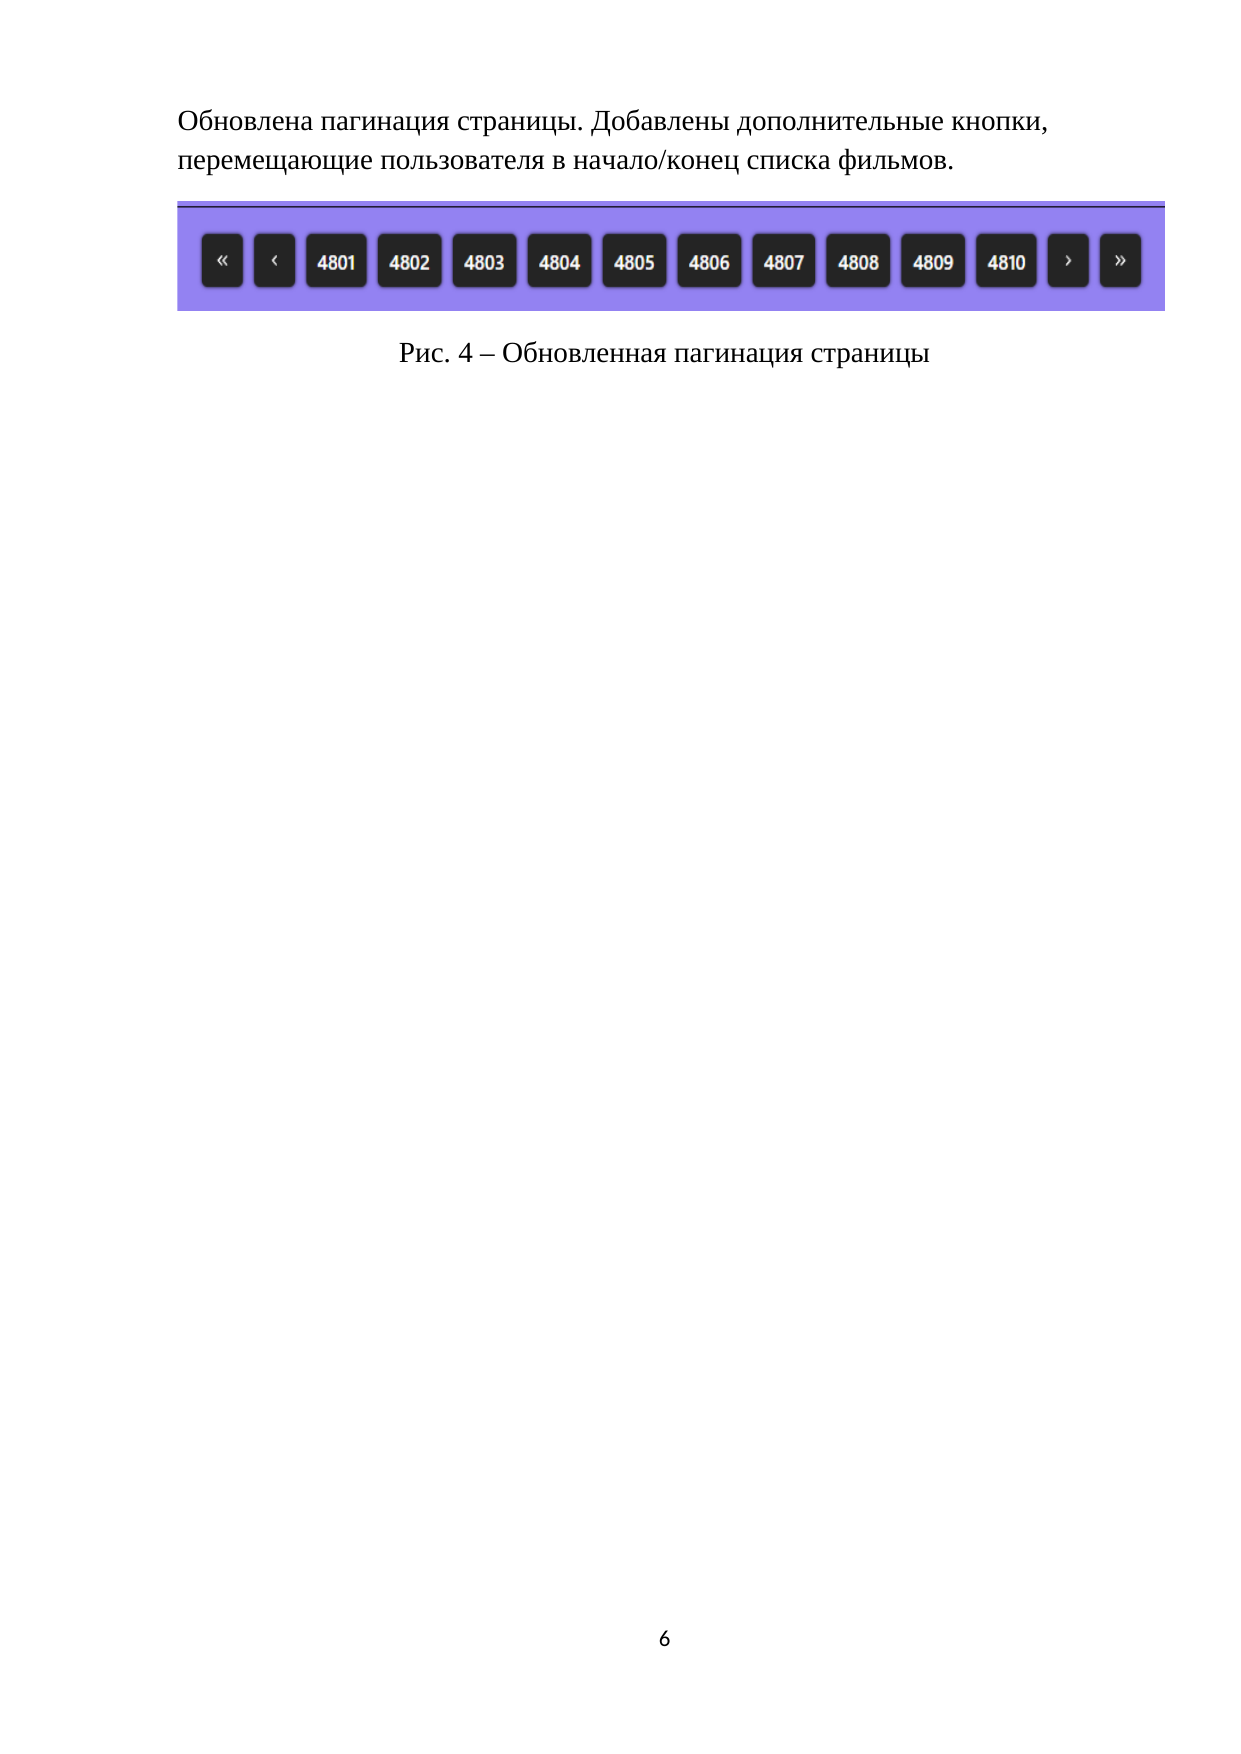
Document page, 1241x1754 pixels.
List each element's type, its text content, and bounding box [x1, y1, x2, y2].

text Обновлена пагинация страницы. Добавлены дополнительные кнопки, перемещающие пользователя в начало/конец списка фильмов. [177, 103, 1152, 176]
text Рис. 4 – Обновленная пагинация страницы [177, 336, 1152, 369]
picture [177, 201, 1165, 311]
